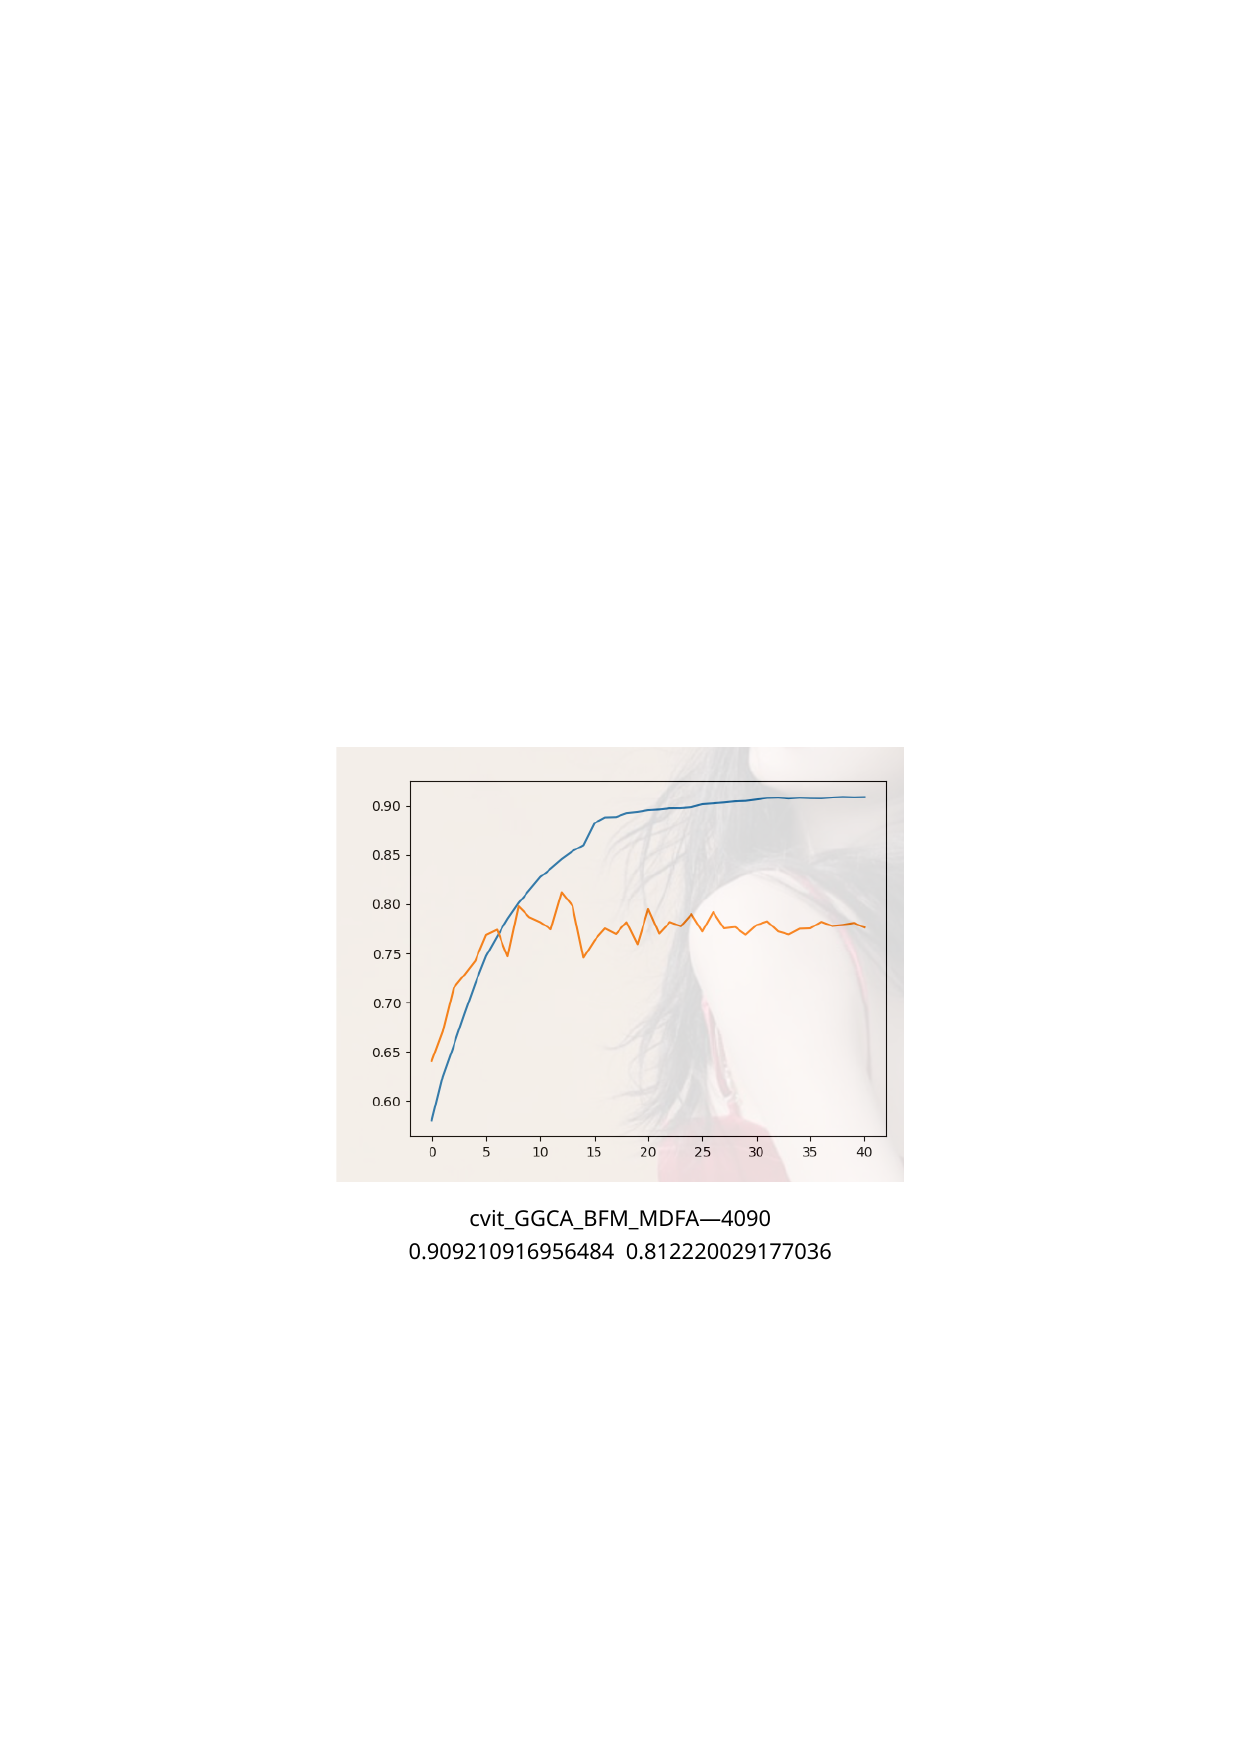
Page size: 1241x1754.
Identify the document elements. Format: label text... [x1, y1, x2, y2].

text cvit_GGCA_BFM_MDFA—4090 [187, 1202, 1053, 1234]
text 0.909210916956484 0.812220029177036 [187, 1234, 1053, 1267]
picture [336, 747, 904, 1182]
